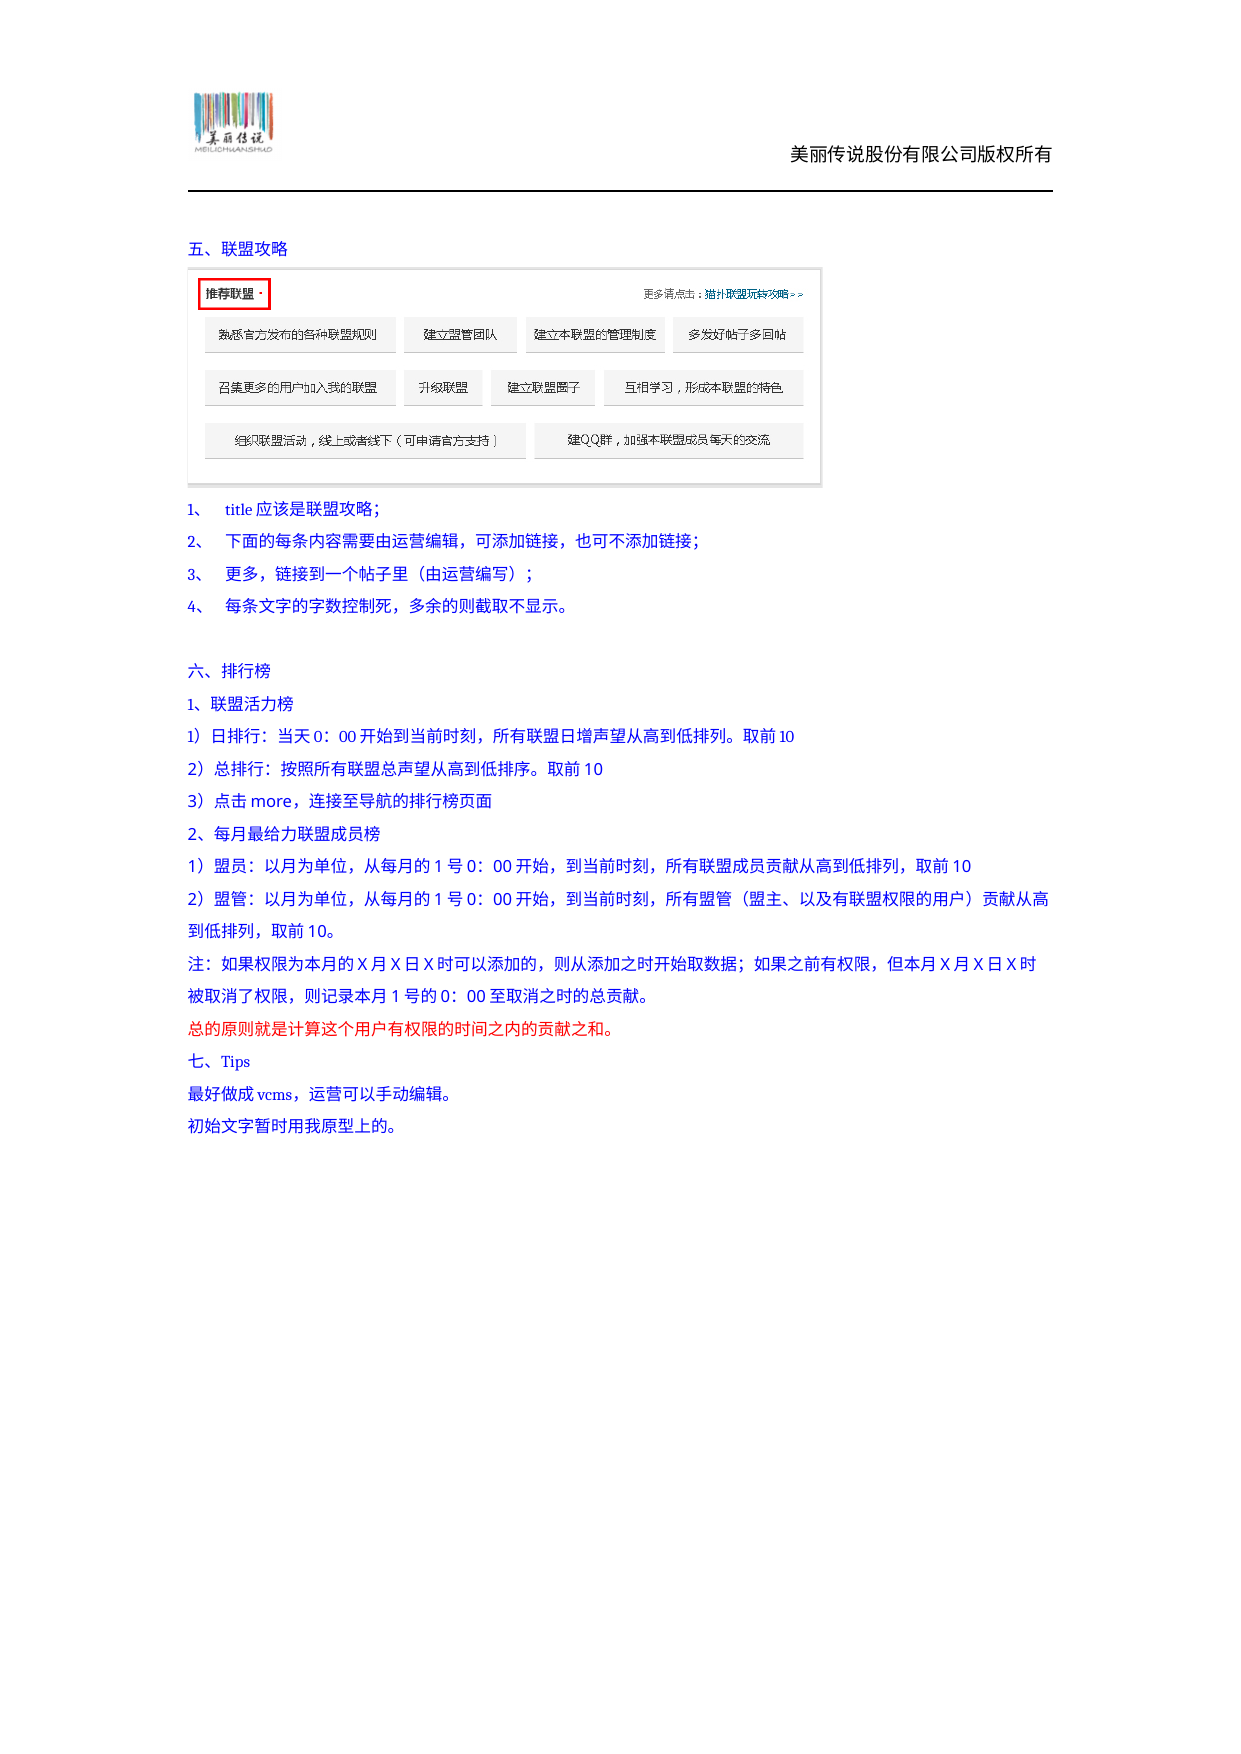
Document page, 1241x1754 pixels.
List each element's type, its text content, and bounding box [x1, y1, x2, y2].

text 2）盟管：以月为单位，从每月的1号0：00开始，到当前时刻，所有盟管（盟主、以及有联盟权限的用户）贡献从高到低排列，取前10。 [187, 882, 1053, 947]
text 1）日排行：当天0：00开始到当前时刻，所有联盟日增声望从高到低排列。取前10 [187, 719, 1053, 752]
text 总的原则就是计算这个用户有权限的时间之内的贡献之和。 [187, 1012, 1053, 1044]
picture [187, 88, 282, 161]
picture [187, 267, 823, 488]
text 2、每月最给力联盟成员榜 [187, 817, 1053, 849]
list 每条文字的字数控制死，多余的则截取不显示。 [187, 589, 1053, 622]
text 五、联盟攻略 [187, 232, 1053, 264]
text 2）总排行：按照所有联盟总声望从高到低排序。取前10 [187, 752, 1053, 784]
text 最好做成vcms，运营可以手动编辑。 [187, 1077, 1053, 1109]
text 注：如果权限为本月的X月X日X时可以添加的，则从添加之时开始取数据；如果之前有权限，但本月X月X日X时被取消了权限，则记录本月1号的0：00至取消之时的总贡献。 [187, 947, 1053, 1012]
text 1）盟员：以月为单位，从每月的1号0：00开始，到当前时刻，所有联盟成员贡献从高到低排列，取前10 [187, 849, 1053, 882]
text 七、Tips [187, 1044, 1053, 1077]
list 下面的每条内容需要由运营编辑，可添加链接，也可不添加链接； [187, 524, 1053, 557]
text 1、联盟活力榜 [187, 687, 1053, 719]
text 六、排行榜 [187, 654, 1053, 687]
list title应该是联盟攻略； [187, 492, 1053, 524]
list 更多，链接到一个帖子里（由运营编写）； [187, 557, 1053, 589]
text 3）点击more，连接至导航的排行榜页面 [187, 784, 1053, 817]
text 初始文字暂时用我原型上的。 [187, 1109, 1053, 1142]
